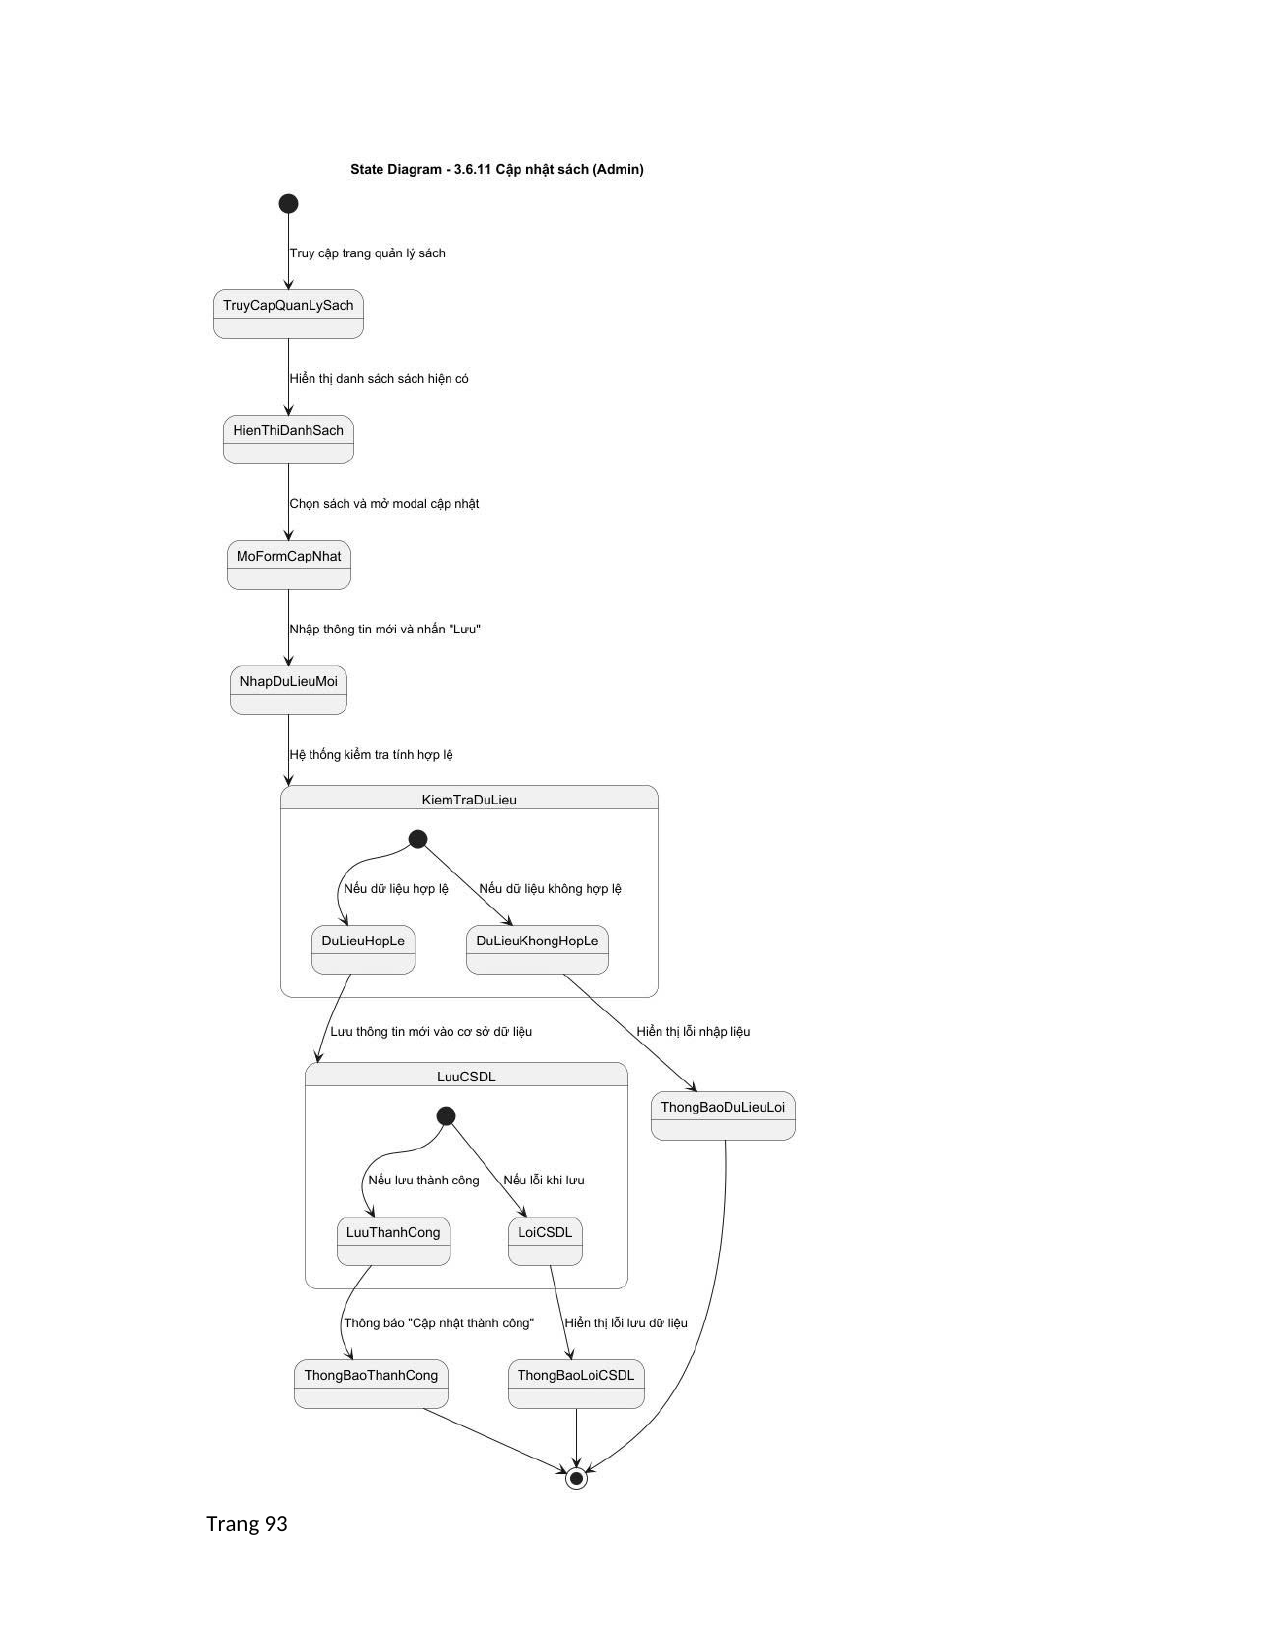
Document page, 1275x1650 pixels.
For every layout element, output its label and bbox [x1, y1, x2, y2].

picture [206, 150, 800, 1493]
